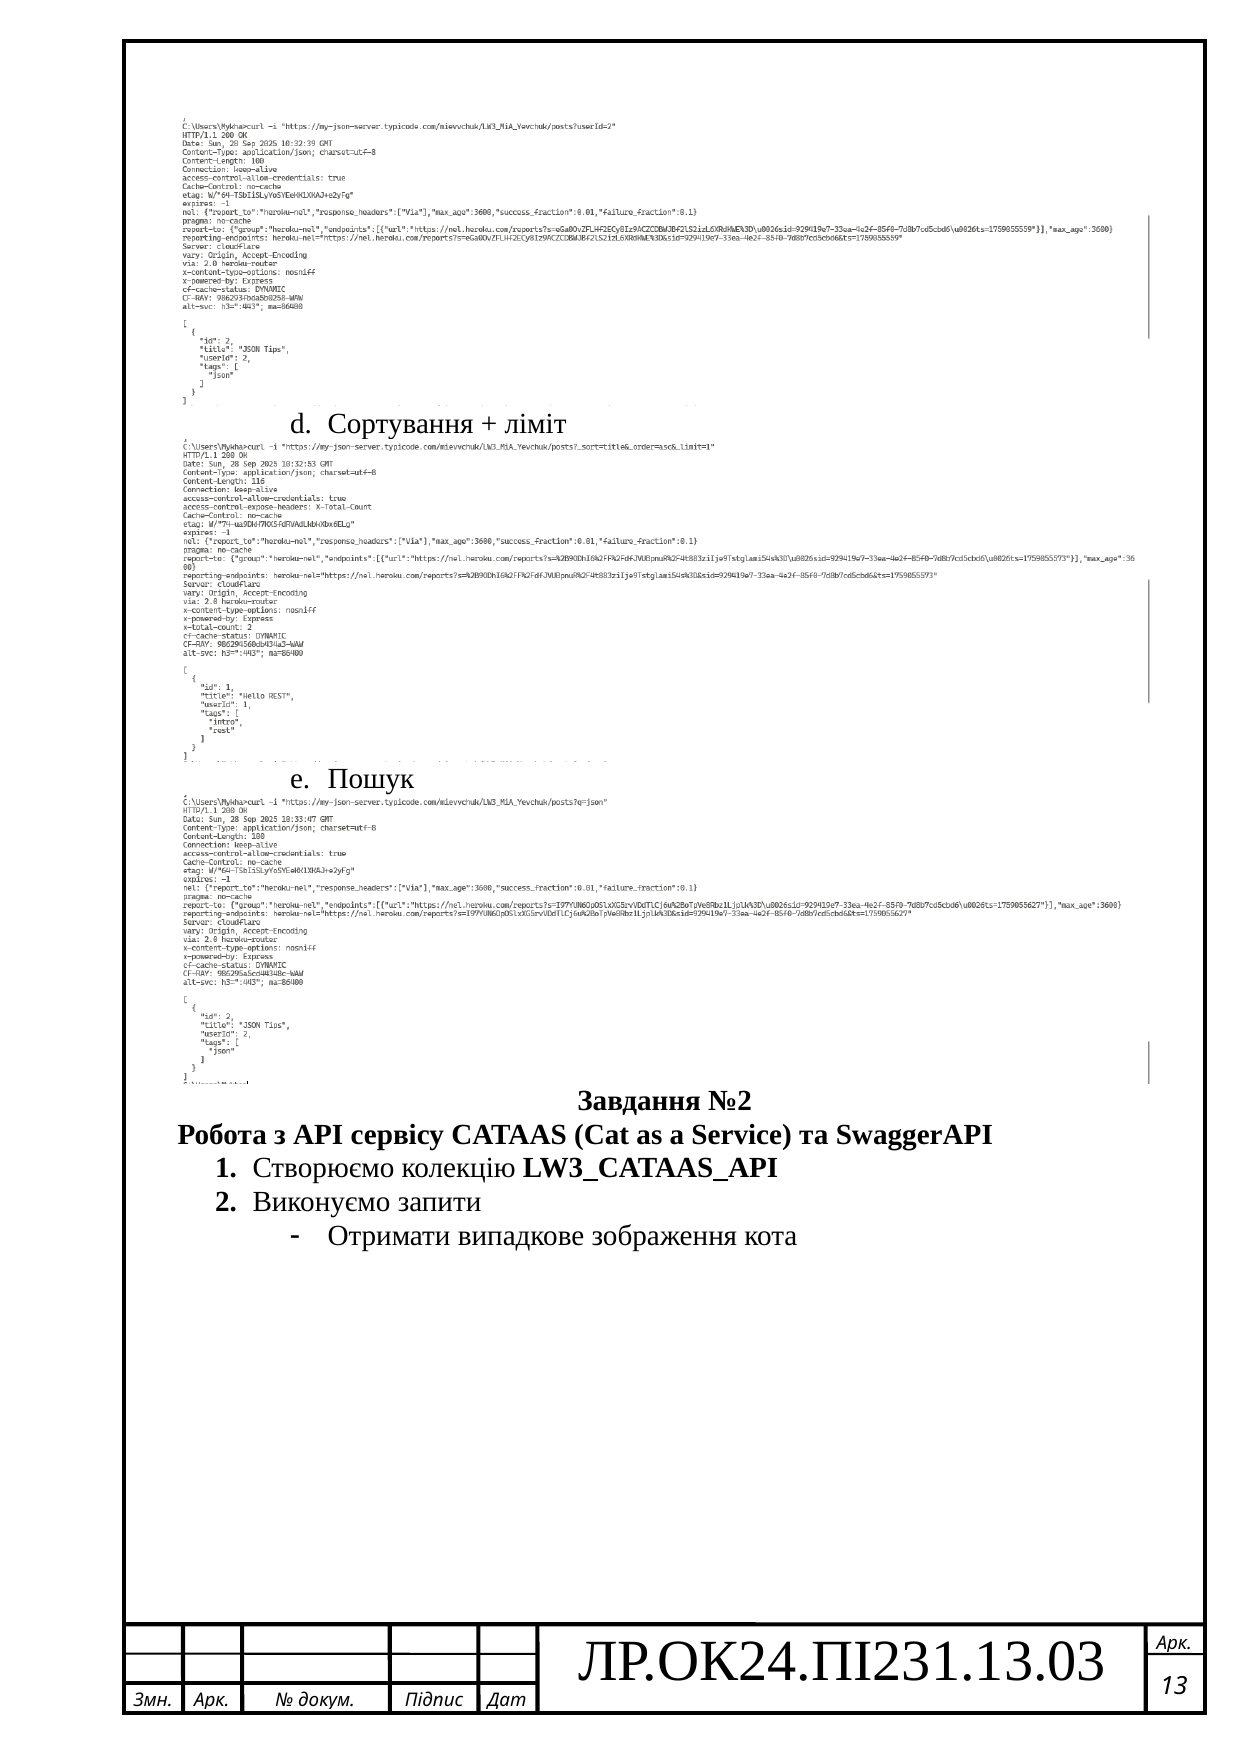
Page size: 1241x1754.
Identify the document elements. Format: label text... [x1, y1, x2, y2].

list Сортування + ліміт [290, 406, 1152, 439]
picture [177, 118, 1152, 406]
picture [177, 795, 1152, 1084]
list Пошук [290, 762, 1152, 795]
text Робота з API сервісу CATAAS (Cat as a Service) та SwaggerAPI [177, 1117, 1152, 1151]
list Виконуємо запити [215, 1184, 1152, 1218]
list Отримати випадкове зображення кота [290, 1218, 1152, 1251]
text Завдання №2 [177, 1084, 1152, 1117]
list Створюємо колекцію LW3_CATAAS_API [215, 1151, 1152, 1184]
picture [177, 439, 1152, 762]
